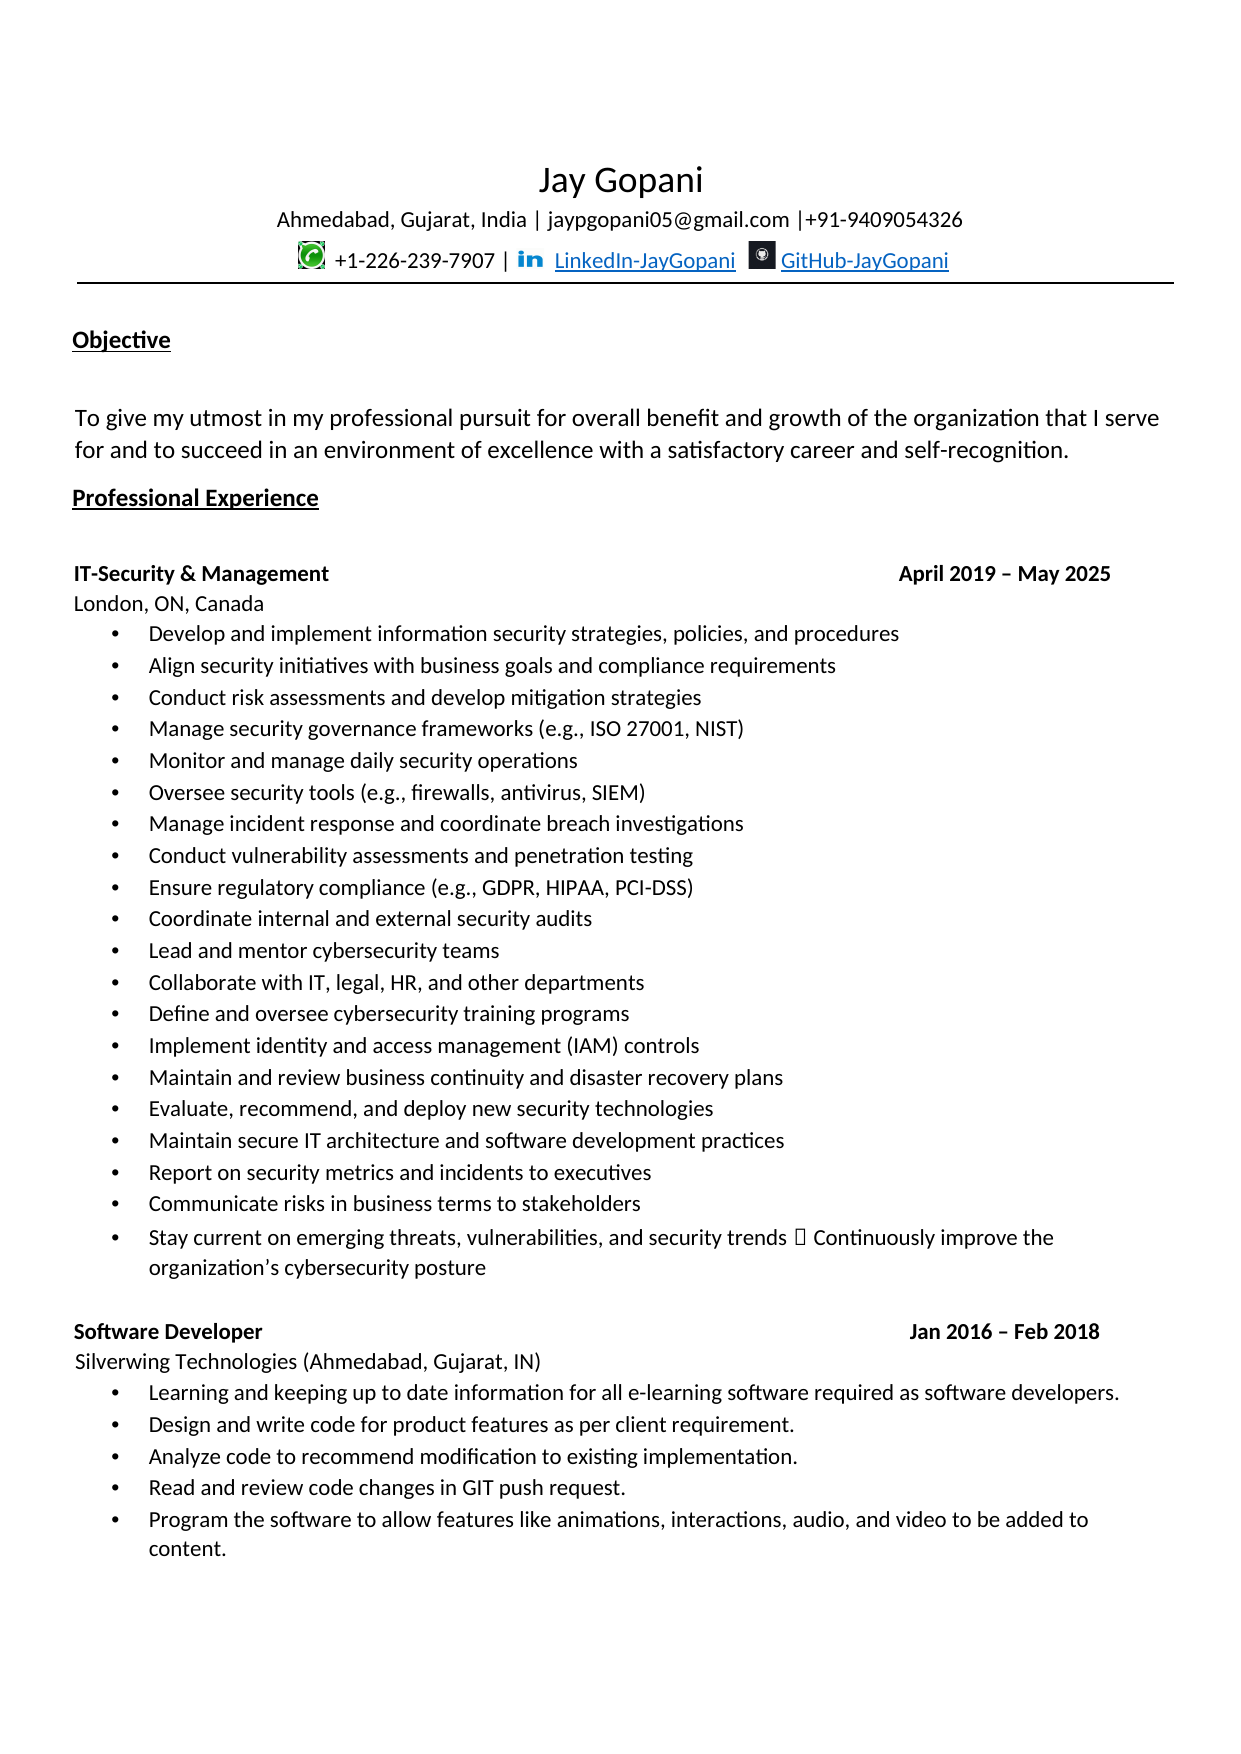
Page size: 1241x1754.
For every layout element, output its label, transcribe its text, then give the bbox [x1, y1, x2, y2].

text Software Developer Jan 2016 – Feb 2018 [73, 1317, 1174, 1345]
text Silverwing Technologies (Ahmedabad, Gujarat, IN) [75, 1347, 1158, 1375]
list Collaborate with IT, legal, HR, and other departments [111, 968, 1158, 996]
picture [298, 241, 325, 269]
list Conduct risk assessments and develop mitigation strategies [111, 683, 1158, 711]
list Stay current on emerging threats, vulnerabilities, and security trends  Continuously improve the organization’s cybersecurity posture [111, 1221, 1158, 1282]
list Read and review code changes in GIT push request. [111, 1473, 1158, 1502]
text Jay Gopani [73, 156, 1168, 202]
list Manage security governance frameworks (e.g., ISO 27001, NIST) [111, 714, 1158, 742]
text To give my utmost in my professional pursuit for overall benefit and growth of the organization that I serve for and to succeed in an environment of excellence with a satisfactory career and self-recognition. [74, 402, 1174, 465]
list Evaluate, recommend, and deploy new security technologies [111, 1094, 1158, 1122]
picture [516, 248, 545, 269]
list Program the software to allow features like animations, interactions, audio, and video to be added to content. [111, 1505, 1158, 1563]
picture [748, 241, 776, 269]
list Report on security metrics and incidents to executives [111, 1158, 1158, 1186]
list Design and write code for product features as per client requirement. [111, 1410, 1158, 1438]
list Conduct vulnerability assessments and penetration testing [111, 841, 1158, 869]
text London, ON, Canada [73, 589, 1174, 617]
list Define and oversee cybersecurity training programs [111, 999, 1158, 1027]
list Learning and keeping up to date information for all e-learning software required as software developers. [111, 1378, 1158, 1407]
list Maintain and review business continuity and disaster recovery plans [111, 1063, 1158, 1091]
text Ahmedabad, Gujarat, India | jaypgopani05@gmail.com |+91-9409054326 [73, 205, 1167, 233]
list Lead and mentor cybersecurity teams [111, 936, 1158, 964]
list Align security initiatives with business goals and compliance requirements [111, 651, 1158, 679]
text +1-226-239-7907 | LinkedIn-JayGopani GitHub-JayGopani [223, 241, 1167, 274]
list Communicate risks in business terms to stakeholders [111, 1189, 1158, 1217]
list Monitor and manage daily security operations [111, 746, 1158, 774]
list Oversee security tools (e.g., firewalls, antivirus, SIEM) [111, 778, 1158, 806]
list Maintain secure IT architecture and software development practices [111, 1126, 1158, 1154]
subtitle Objective [72, 325, 1167, 355]
text IT-Security & Management April 2019 – May 2025 [73, 559, 1174, 587]
list Analyze code to recommend modification to existing implementation. [111, 1442, 1158, 1470]
list Coordinate internal and external security audits [111, 904, 1158, 932]
list Ensure regulatory compliance (e.g., GDPR, HIPAA, PCI-DSS) [111, 873, 1158, 901]
list Implement identity and access management (IAM) controls [111, 1031, 1158, 1059]
subtitle Professional Experience [72, 482, 1167, 512]
list Manage incident response and coordinate breach investigations [111, 809, 1158, 837]
list Develop and implement information security strategies, policies, and procedures [111, 619, 1158, 647]
